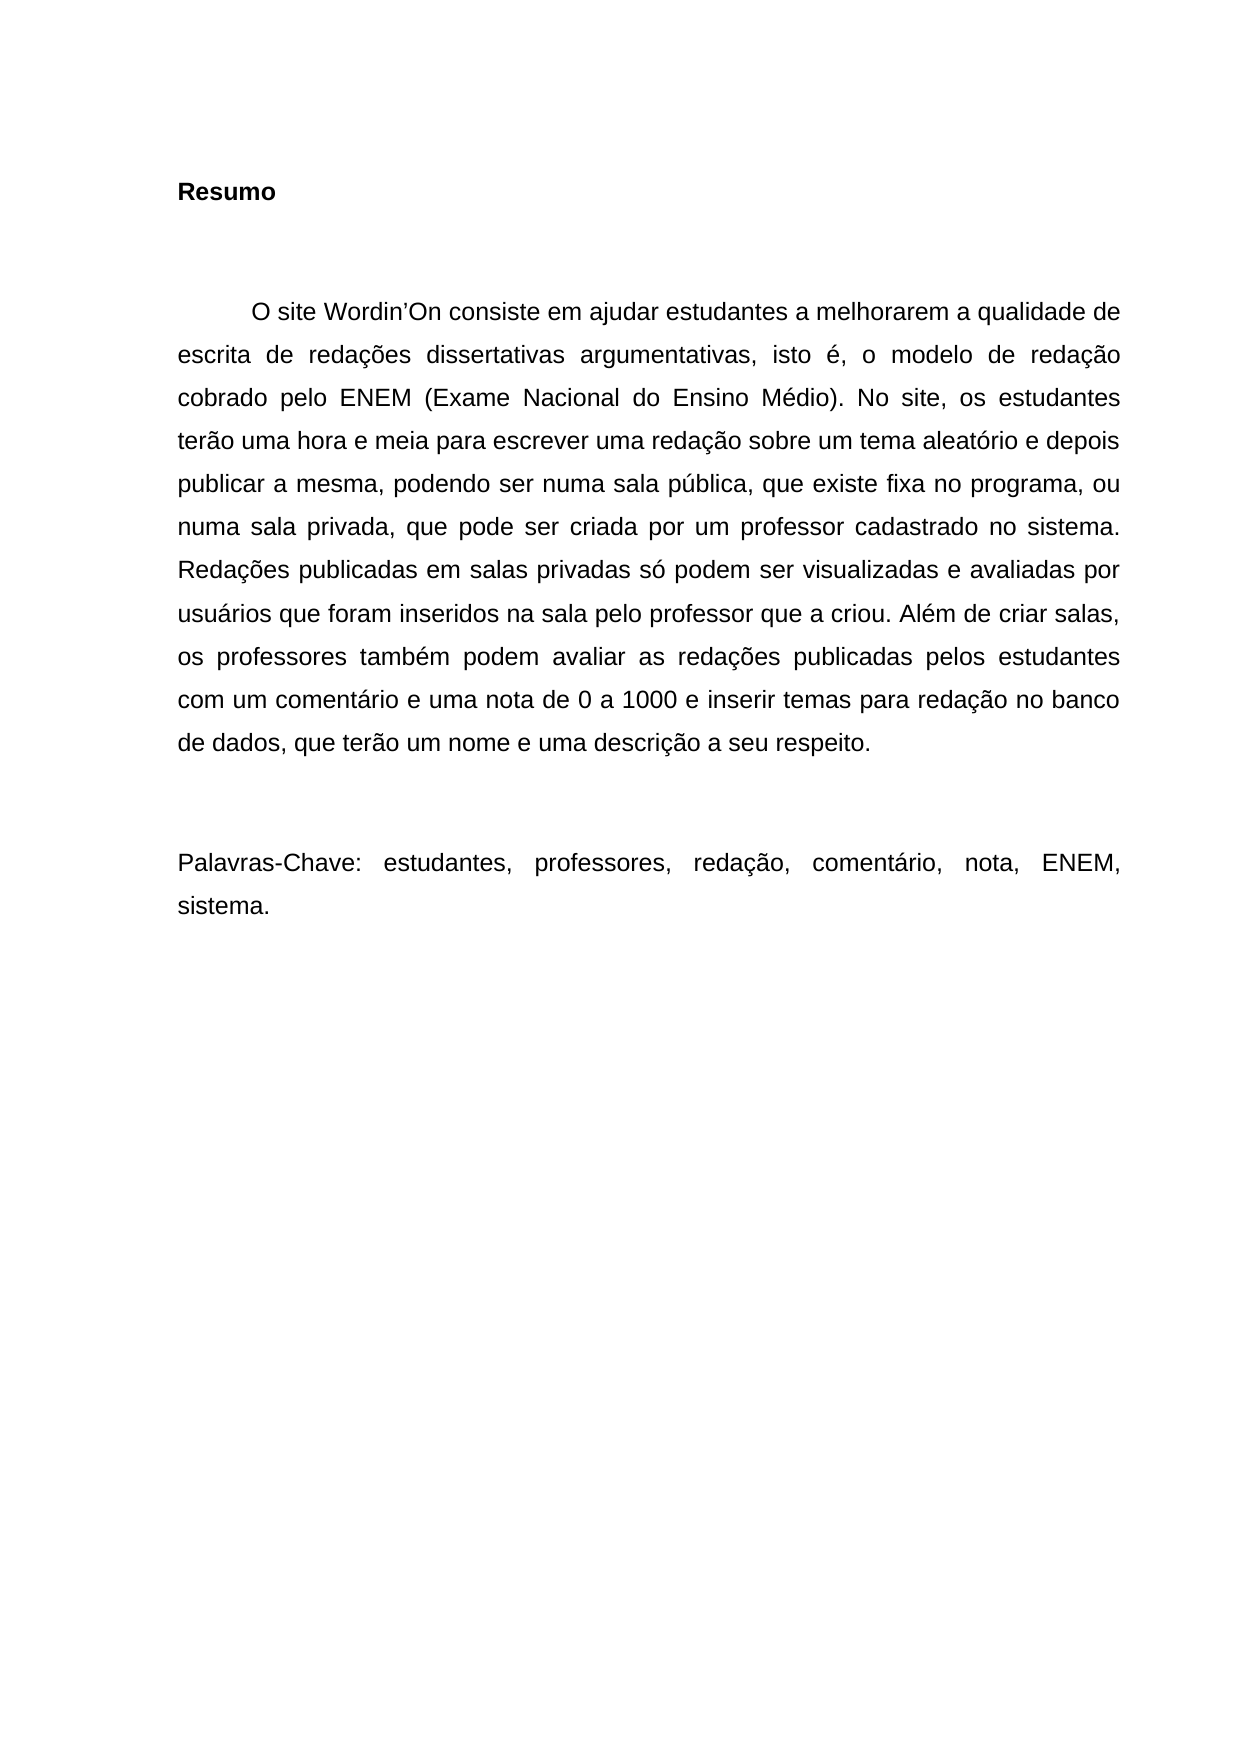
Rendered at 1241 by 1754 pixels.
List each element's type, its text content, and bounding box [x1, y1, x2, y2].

text O site Wordin’On consiste em ajudar estudantes a melhorarem a qualidade de escrita de redações dissertativas argumentativas, isto é, o modelo de redação cobrado pelo ENEM (Exame Nacional do Ensino Médio). No site, os estudantes terão uma hora e meia para escrever uma redação sobre um tema aleatório e depois publicar a mesma, podendo ser numa sala pública, que existe fixa no programa, ou numa sala privada, que pode ser criada por um professor cadastrado no sistema. Redações publicadas em salas privadas só podem ser visualizadas e avaliadas por usuários que foram inseridos na sala pelo professor que a criou. Além de criar salas, os professores também podem avaliar as redações publicadas pelos estudantes com um comentário e uma nota de 0 a 1000 e inserir temas para redação no banco de dados, que terão um nome e uma descrição a seu respeito. [177, 297, 1122, 757]
text Palavras-Chave: estudantes, professores, redação, comentário, nota, ENEM, sistema. [177, 848, 1122, 919]
text Resumo [177, 177, 1122, 206]
